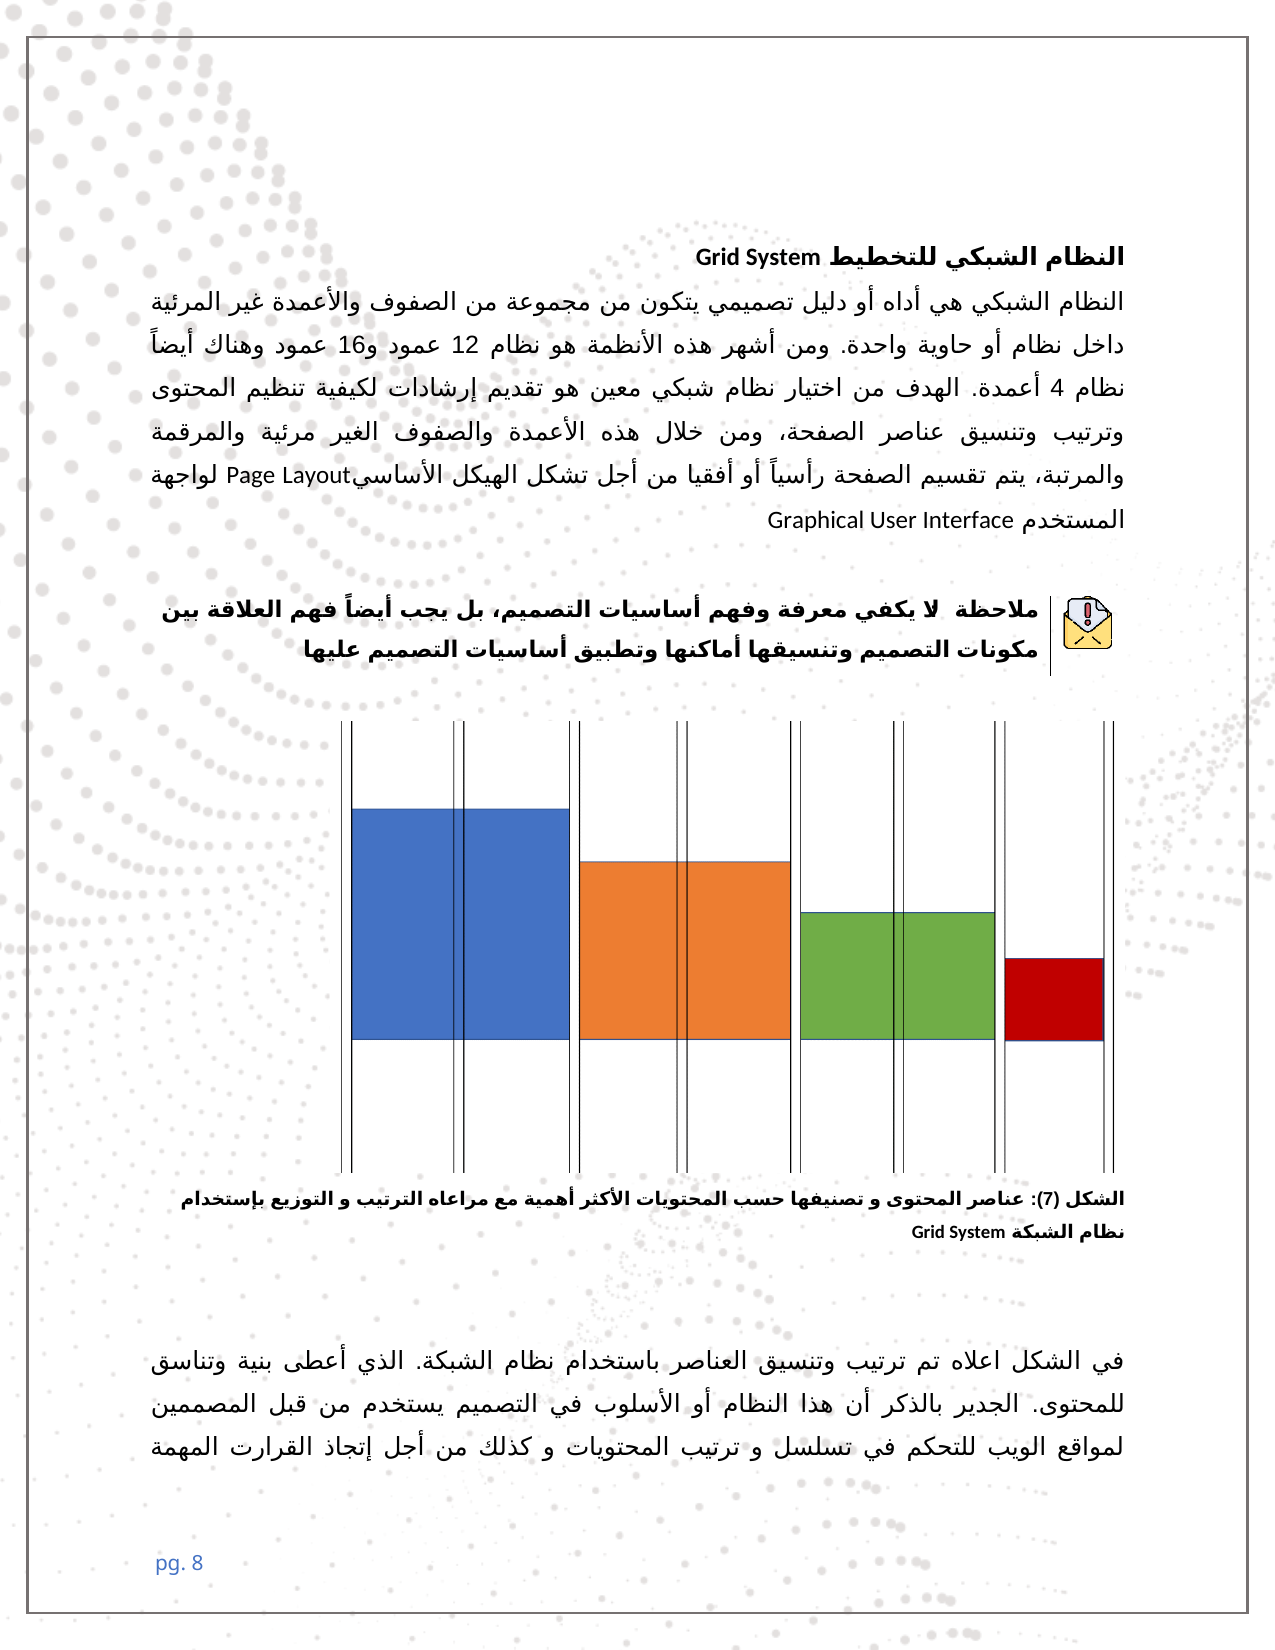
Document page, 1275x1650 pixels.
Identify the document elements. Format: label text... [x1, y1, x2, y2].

table_header [1051, 596, 1125, 676]
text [150, 1346, 1125, 1461]
text الشكل (7): عناصر المحتوى و تصنيفها حسب المحتويات الأكثر أهمية مع مراعاه الترتيب و التوزيع بإستخدام نظام الشبكة Grid System [150, 1188, 1125, 1243]
text النظام الشبكي هي أداه أو دليل تصميمي يتكون من مجموعة من الصفوف والأعمدة غير المرئية داخل نظام أو حاوية واحدة. ومن أشهر هذه الأنظمة هو نظام 12 عمود و16 عمود وهناك أيضاً نظام 4 أعمدة. الهدف من اختيار نظام شبكي معين هو تقديم إرشادات لكيفية تنظيم المحتوى وترتيب وتنسيق عناصر الصفحة، ومن خلال هذه الأعمدة والصفوف الغير مرئية والمرقمة والمرتبة، يتم تقسيم الصفحة رأسياً أو أفقيا من أجل تشكل الهيكل الأساسيPage Layout لواجهة المستخدم Graphical User Interface [150, 287, 1125, 535]
picture [329, 721, 1125, 1173]
table_header ملاحظة: لا يكفي معرفة وفهم أساسيات التصميم، بل يجب أيضاً فهم العلاقة بين مكونات التصميم وتنسيقها أماكنها وتطبيق أساسيات التصميم عليها [150, 596, 1050, 676]
picture [1061, 596, 1114, 649]
text النظام الشبكي للتخطيط Grid System [150, 241, 1125, 272]
